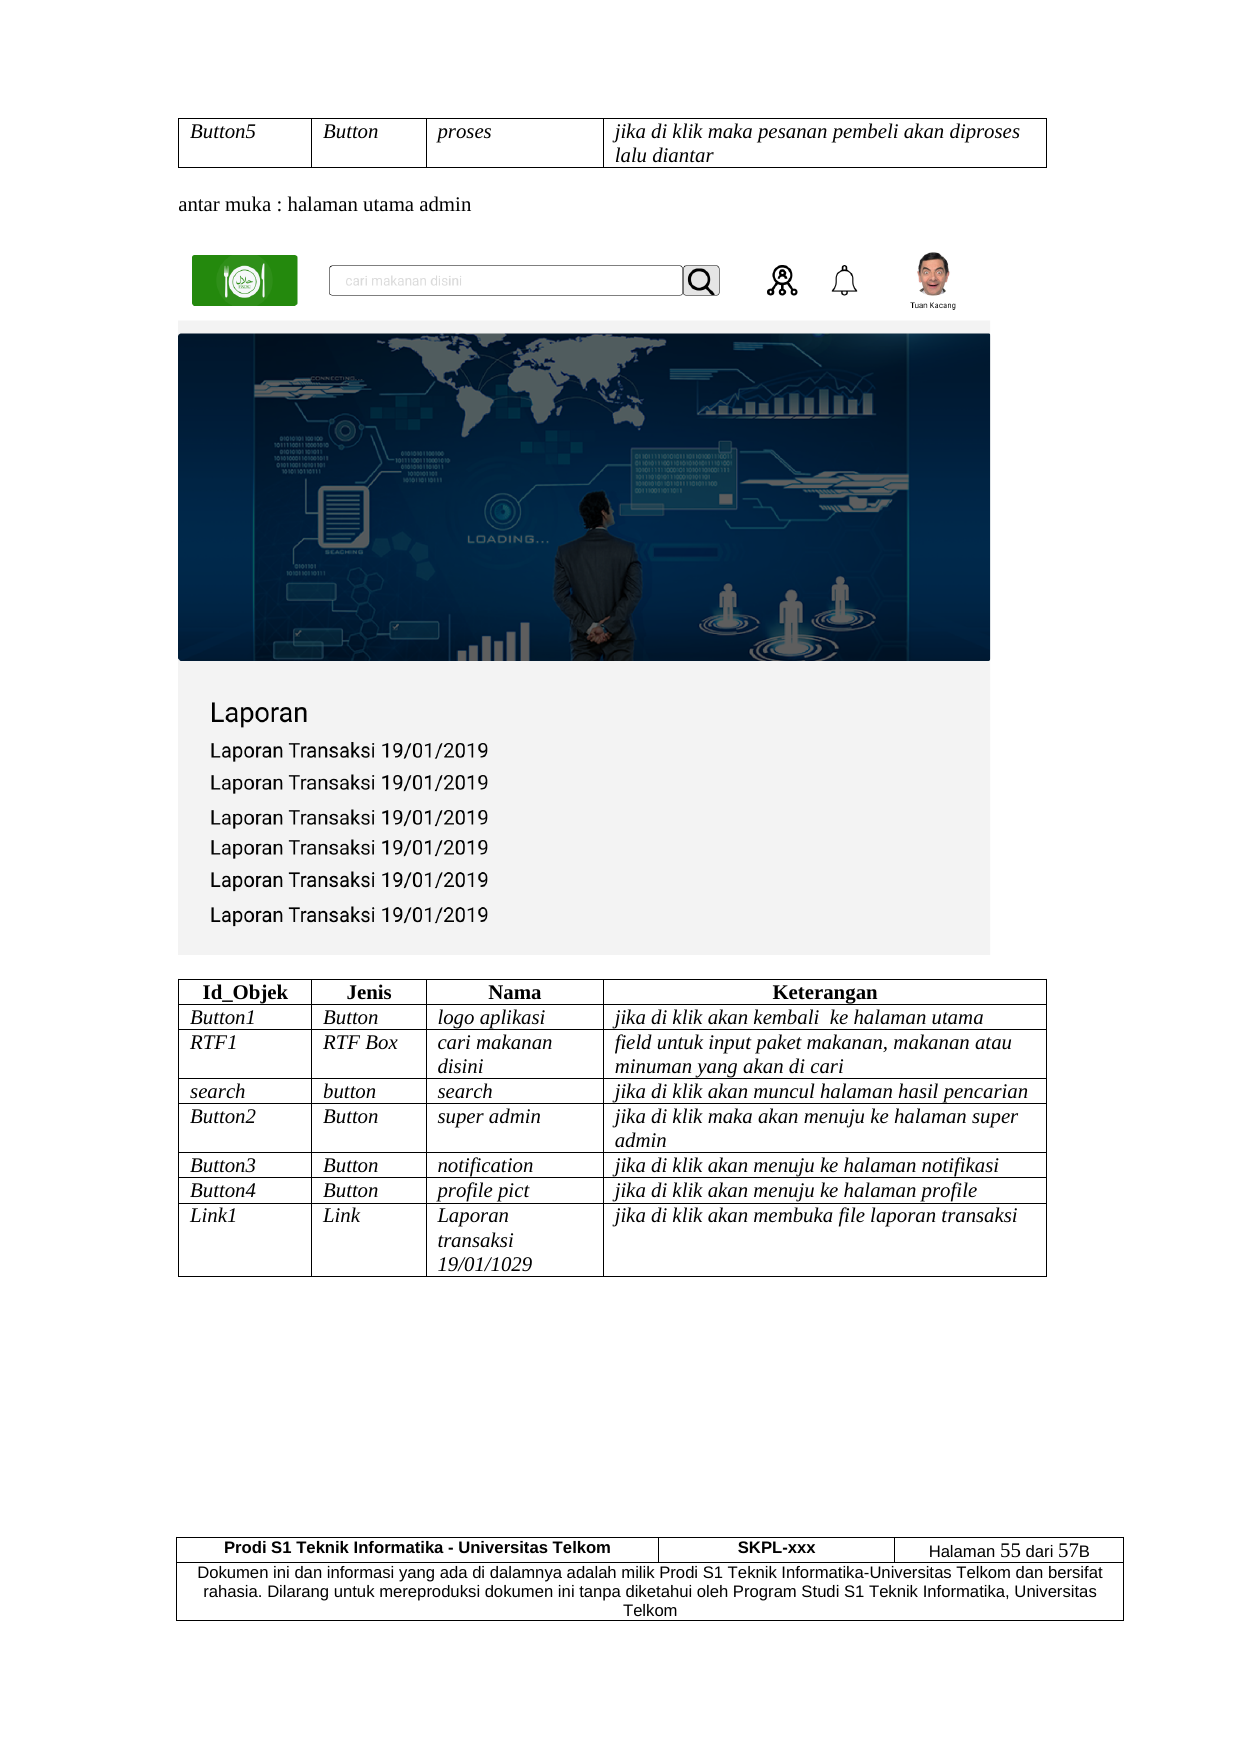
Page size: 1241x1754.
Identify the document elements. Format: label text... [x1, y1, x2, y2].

table_header Id_Objek [179, 980, 311, 1004]
table_cell Link1 [179, 1204, 311, 1276]
table_cell jika di klik akan membuka file laporan transaksi [604, 1204, 1046, 1276]
table_cell jika di klik maka akan menuju ke halaman super admin [604, 1104, 1046, 1152]
table_cell notification [427, 1153, 603, 1177]
table_cell profile pict [427, 1178, 603, 1202]
table_cell jika di klik akan menuju ke halaman profile [604, 1178, 1046, 1202]
table_cell search [427, 1079, 603, 1103]
table_cell Button [312, 1104, 426, 1152]
table_cell Button4 [179, 1178, 311, 1202]
table_cell Button [312, 1178, 426, 1202]
table_cell cari makanan disini [427, 1030, 603, 1078]
table_cell RTF1 [179, 1030, 311, 1078]
table_cell Button2 [179, 1104, 311, 1152]
table_cell search [179, 1079, 311, 1103]
table_cell Link [312, 1204, 426, 1276]
table_cell Button [312, 1153, 426, 1177]
table_cell field untuk input paket makanan, makanan atau minuman yang akan di cari [604, 1030, 1046, 1078]
table_cell Laporan transaksi 19/01/1029 [427, 1204, 603, 1276]
table_cell Button3 [179, 1153, 311, 1177]
table_cell Button1 [179, 1005, 311, 1029]
table_cell Button5 [179, 119, 311, 167]
table_cell Button [312, 119, 426, 167]
table_cell proses [427, 119, 603, 167]
table_cell jika di klik akan muncul halaman hasil pencarian [604, 1079, 1046, 1103]
table_cell jika di klik akan kembali ke halaman utama [604, 1005, 1046, 1029]
table_cell logo aplikasi [427, 1005, 603, 1029]
table_header Jenis [312, 980, 426, 1004]
table_cell RTF Box [312, 1030, 426, 1078]
table_cell Button [312, 1005, 426, 1029]
table_cell jika di klik akan menuju ke halaman notifikasi [604, 1153, 1046, 1177]
table_header Nama [427, 980, 603, 1004]
text antar muka : halaman utama admin [178, 192, 1122, 216]
picture [178, 240, 991, 955]
table_cell button [312, 1079, 426, 1103]
table_cell jika di klik maka pesanan pembeli akan diproses lalu diantar [604, 119, 1046, 167]
table_cell super admin [427, 1104, 603, 1152]
table_header Keterangan [604, 980, 1046, 1004]
